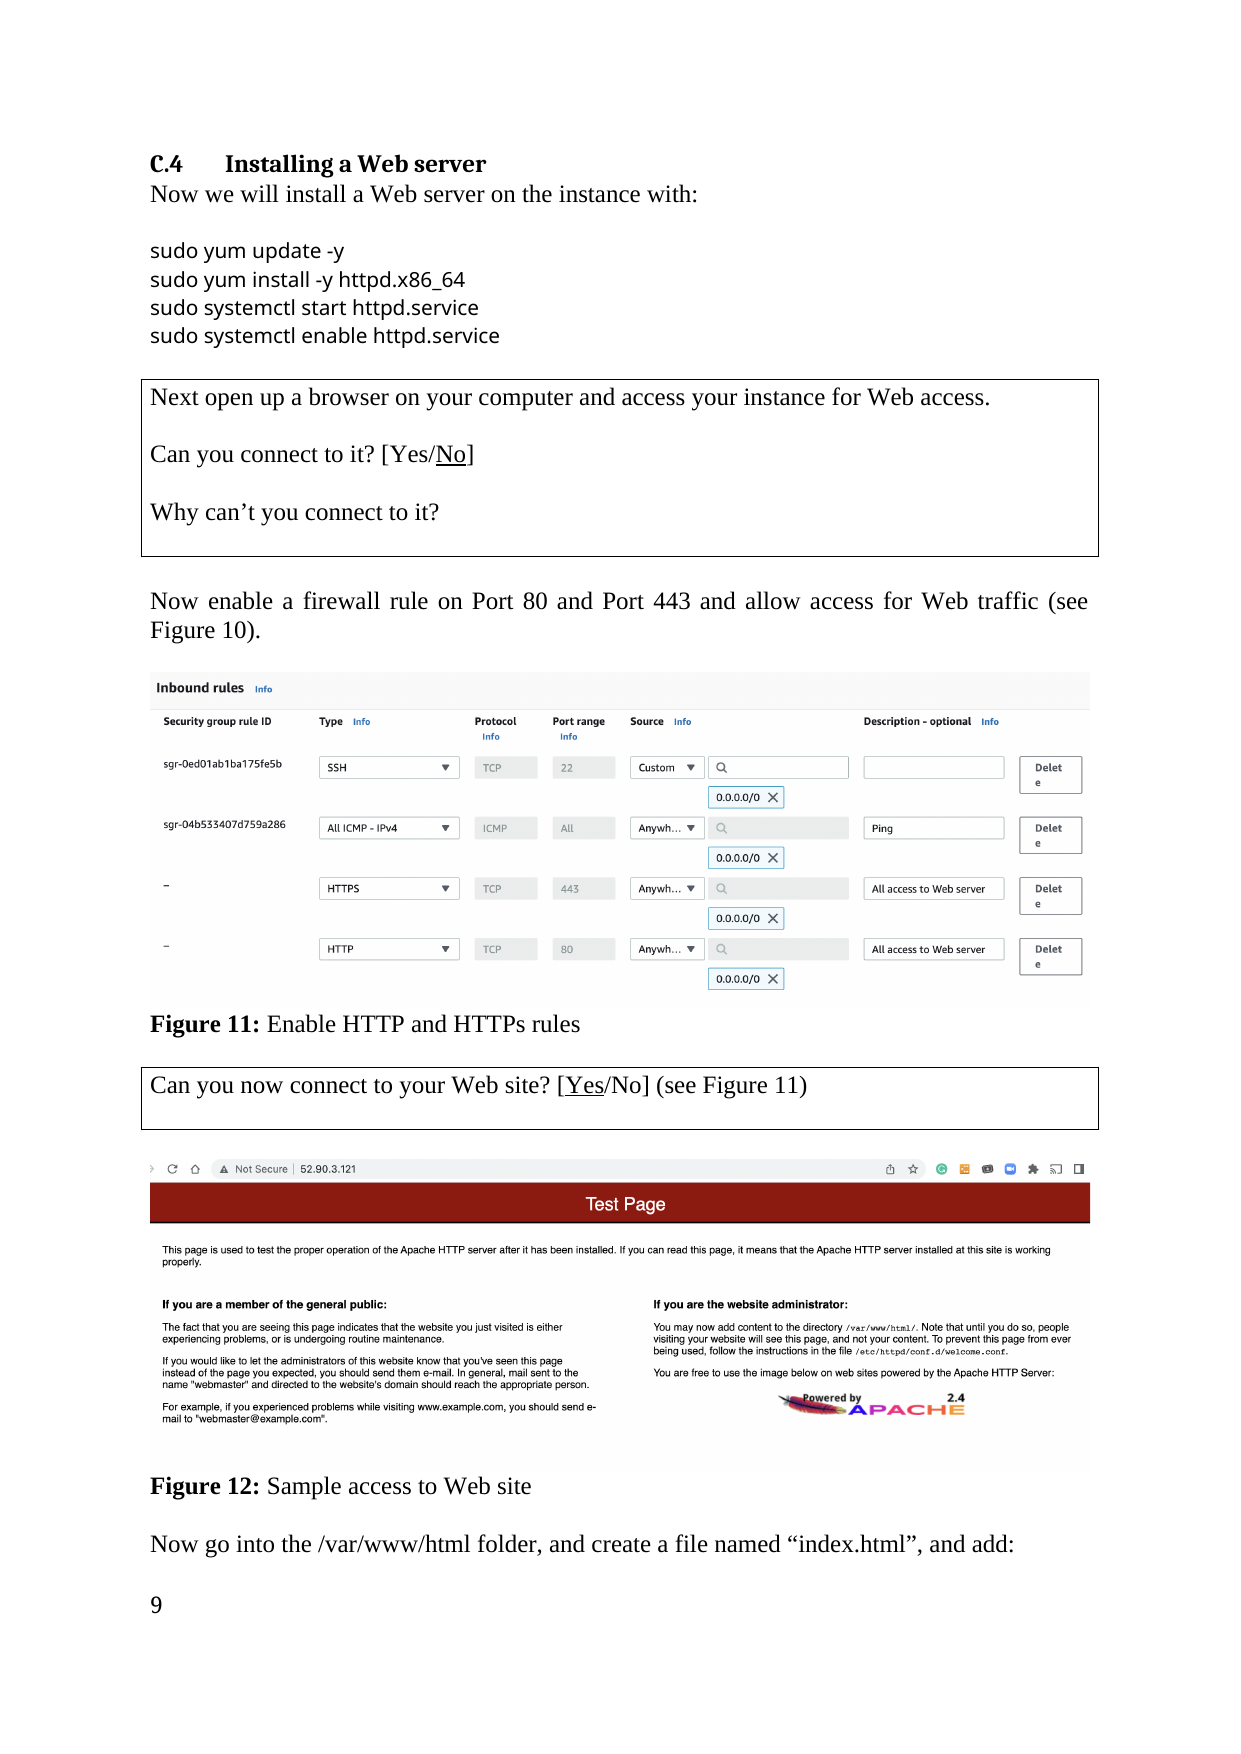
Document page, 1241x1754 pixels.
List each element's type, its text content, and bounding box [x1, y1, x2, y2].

subtitle C.4 Installing a Web server [150, 150, 1090, 179]
picture [150, 672, 1091, 1009]
text Why can’t you connect to it? [150, 497, 1090, 526]
text sudo yum install -y httpd.x86_64 [150, 265, 1090, 293]
text Can you now connect to your Web site? [Yes/No] (see Figure 11) [142, 1068, 1098, 1098]
text sudo yum update -y [150, 236, 1090, 265]
text Next open up a browser on your computer and access your instance for Web access. [142, 380, 1098, 411]
text Now we will install a Web server on the instance with: [150, 179, 1090, 207]
text Now enable a firewall rule on Port 80 and Port 443 and allow access for Web traffic (see Figure 10). [150, 586, 1090, 644]
text Figure 12: Sample access to Web site [150, 1472, 1090, 1500]
text sudo systemctl start httpd.service [150, 293, 1090, 322]
text Now go into the /var/www/html folder, and create a file named “index.html”, and add: [150, 1529, 1090, 1557]
text Can you connect to it? [Yes/No] [150, 439, 1090, 468]
text sudo systemctl enable httpd.service [150, 322, 1090, 350]
picture [150, 1159, 1091, 1472]
text Figure 11: Enable HTTP and HTTPs rules [150, 1009, 1090, 1038]
